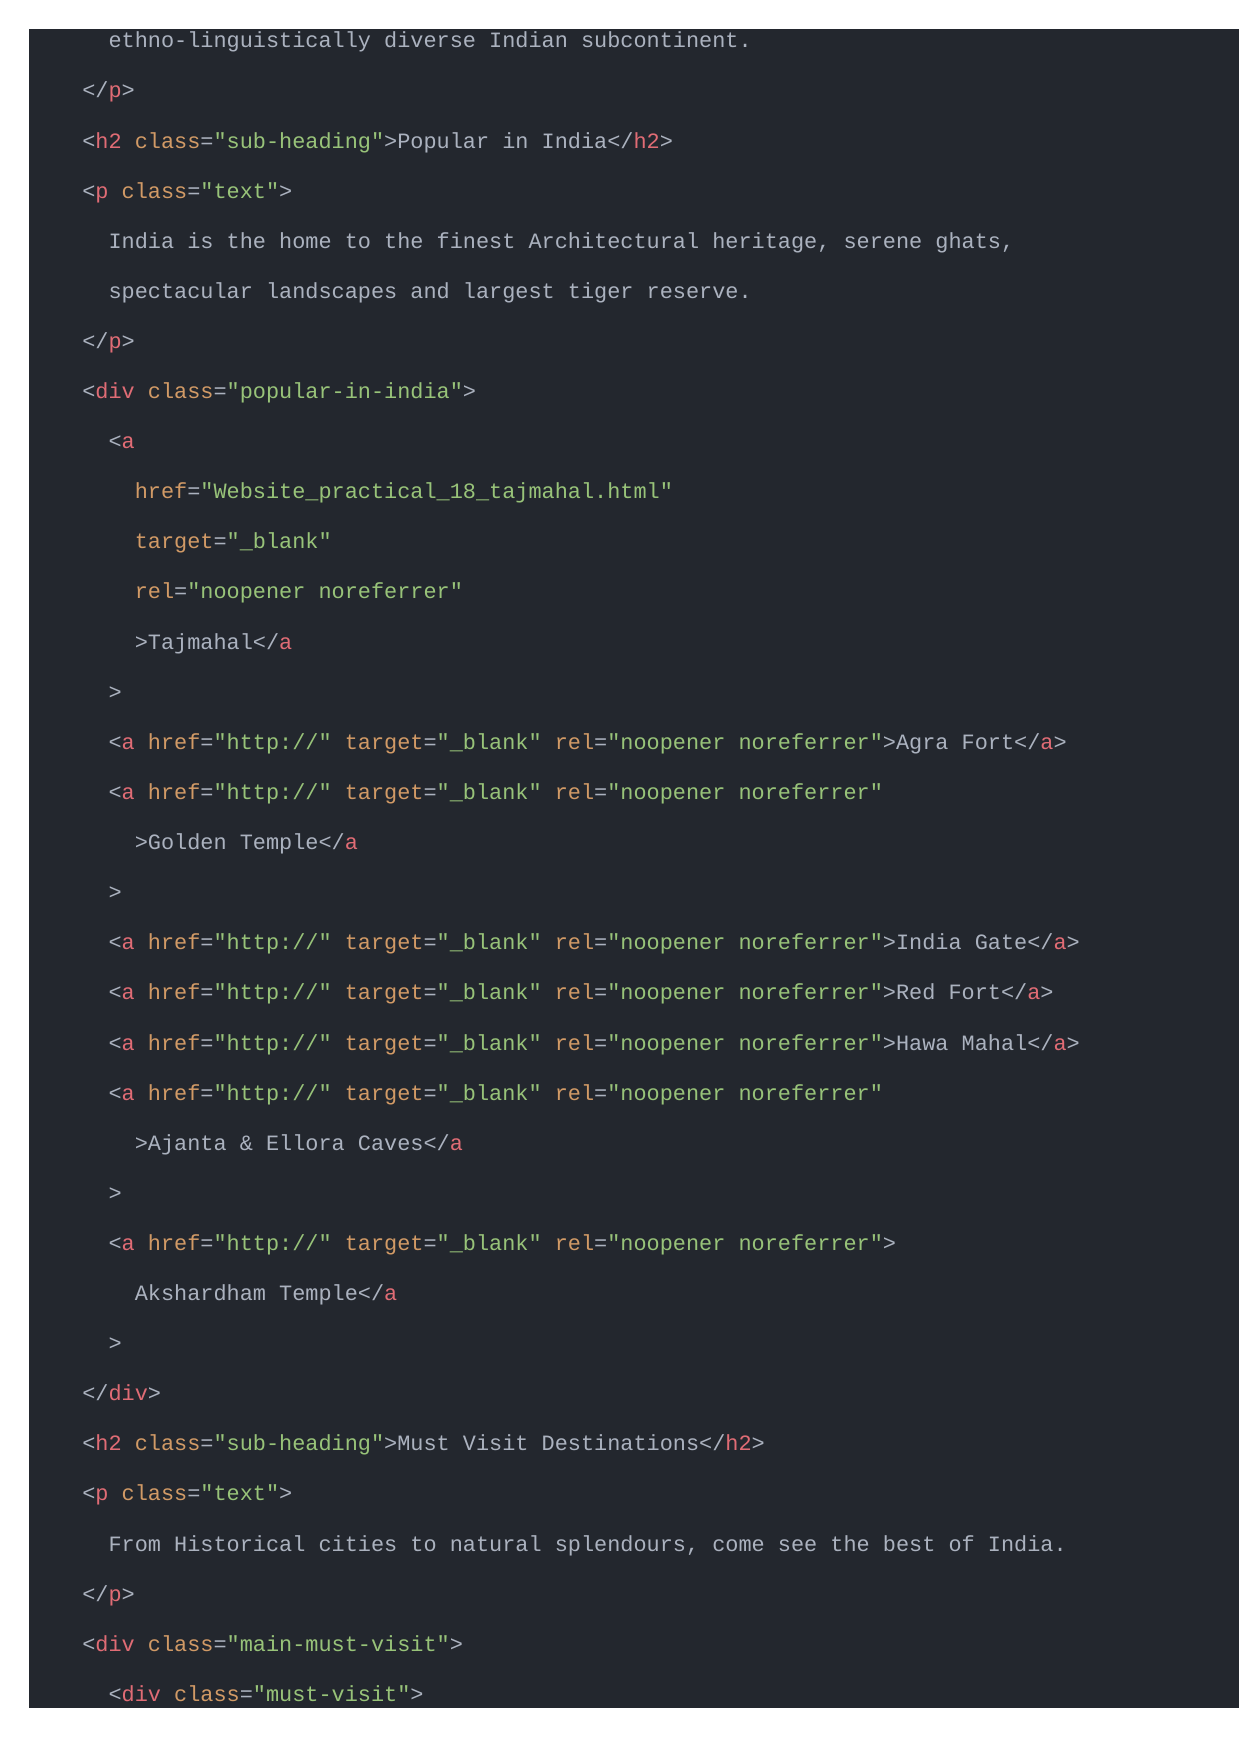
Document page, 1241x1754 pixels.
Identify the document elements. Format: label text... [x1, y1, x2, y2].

text href="Website_practical_18_tajmahal.html" [29, 481, 1239, 505]
text <div class="main-must-visit"> [29, 1633, 1239, 1658]
text <a [29, 430, 1239, 455]
text </div> [29, 1382, 1239, 1407]
text > [29, 1182, 1239, 1207]
text > [29, 1332, 1239, 1357]
text From Historical cities to natural splendours, come see the best of India. [29, 1533, 1239, 1557]
text India is the home to the finest Architectural heritage, serene ghats, [29, 230, 1239, 255]
text </p> [29, 80, 1239, 104]
text <a href="http://" target="_blank" rel="noopener noreferrer">Agra Fort</a> [29, 731, 1239, 756]
text <a href="http://" target="_blank" rel="noopener noreferrer" [29, 1082, 1239, 1107]
text spectacular landscapes and largest tiger reserve. [29, 280, 1239, 305]
text <p class="text"> [29, 1483, 1239, 1507]
text <h2 class="sub-heading">Must Visit Destinations</h2> [29, 1432, 1239, 1457]
text <div class="popular-in-india"> [29, 380, 1239, 405]
text <a href="http://" target="_blank" rel="noopener noreferrer">India Gate</a> [29, 931, 1239, 956]
text Akshardham Temple</a [29, 1282, 1239, 1307]
text <h2 class="sub-heading">Popular in India</h2> [29, 130, 1239, 154]
text <a href="http://" target="_blank" rel="noopener noreferrer">Red Fort</a> [29, 982, 1239, 1006]
text <a href="http://" target="_blank" rel="noopener noreferrer">Hawa Mahal</a> [29, 1032, 1239, 1056]
text > [29, 681, 1239, 706]
text <a href="http://" target="_blank" rel="noopener noreferrer" [29, 781, 1239, 806]
text >Tajmahal</a [29, 631, 1239, 656]
text >Ajanta & Ellora Caves</a [29, 1132, 1239, 1157]
text target="_blank" [29, 531, 1239, 555]
text rel="noopener noreferrer" [29, 581, 1239, 606]
text ethno-linguistically diverse Indian subcontinent. [29, 29, 1239, 54]
text > [29, 881, 1239, 906]
text <p class="text"> [29, 180, 1239, 205]
text <div class="must-visit"> [29, 1683, 1239, 1708]
text </p> [29, 1583, 1239, 1608]
text </p> [29, 330, 1239, 355]
text >Golden Temple</a [29, 831, 1239, 856]
text <a href="http://" target="_blank" rel="noopener noreferrer"> [29, 1232, 1239, 1257]
